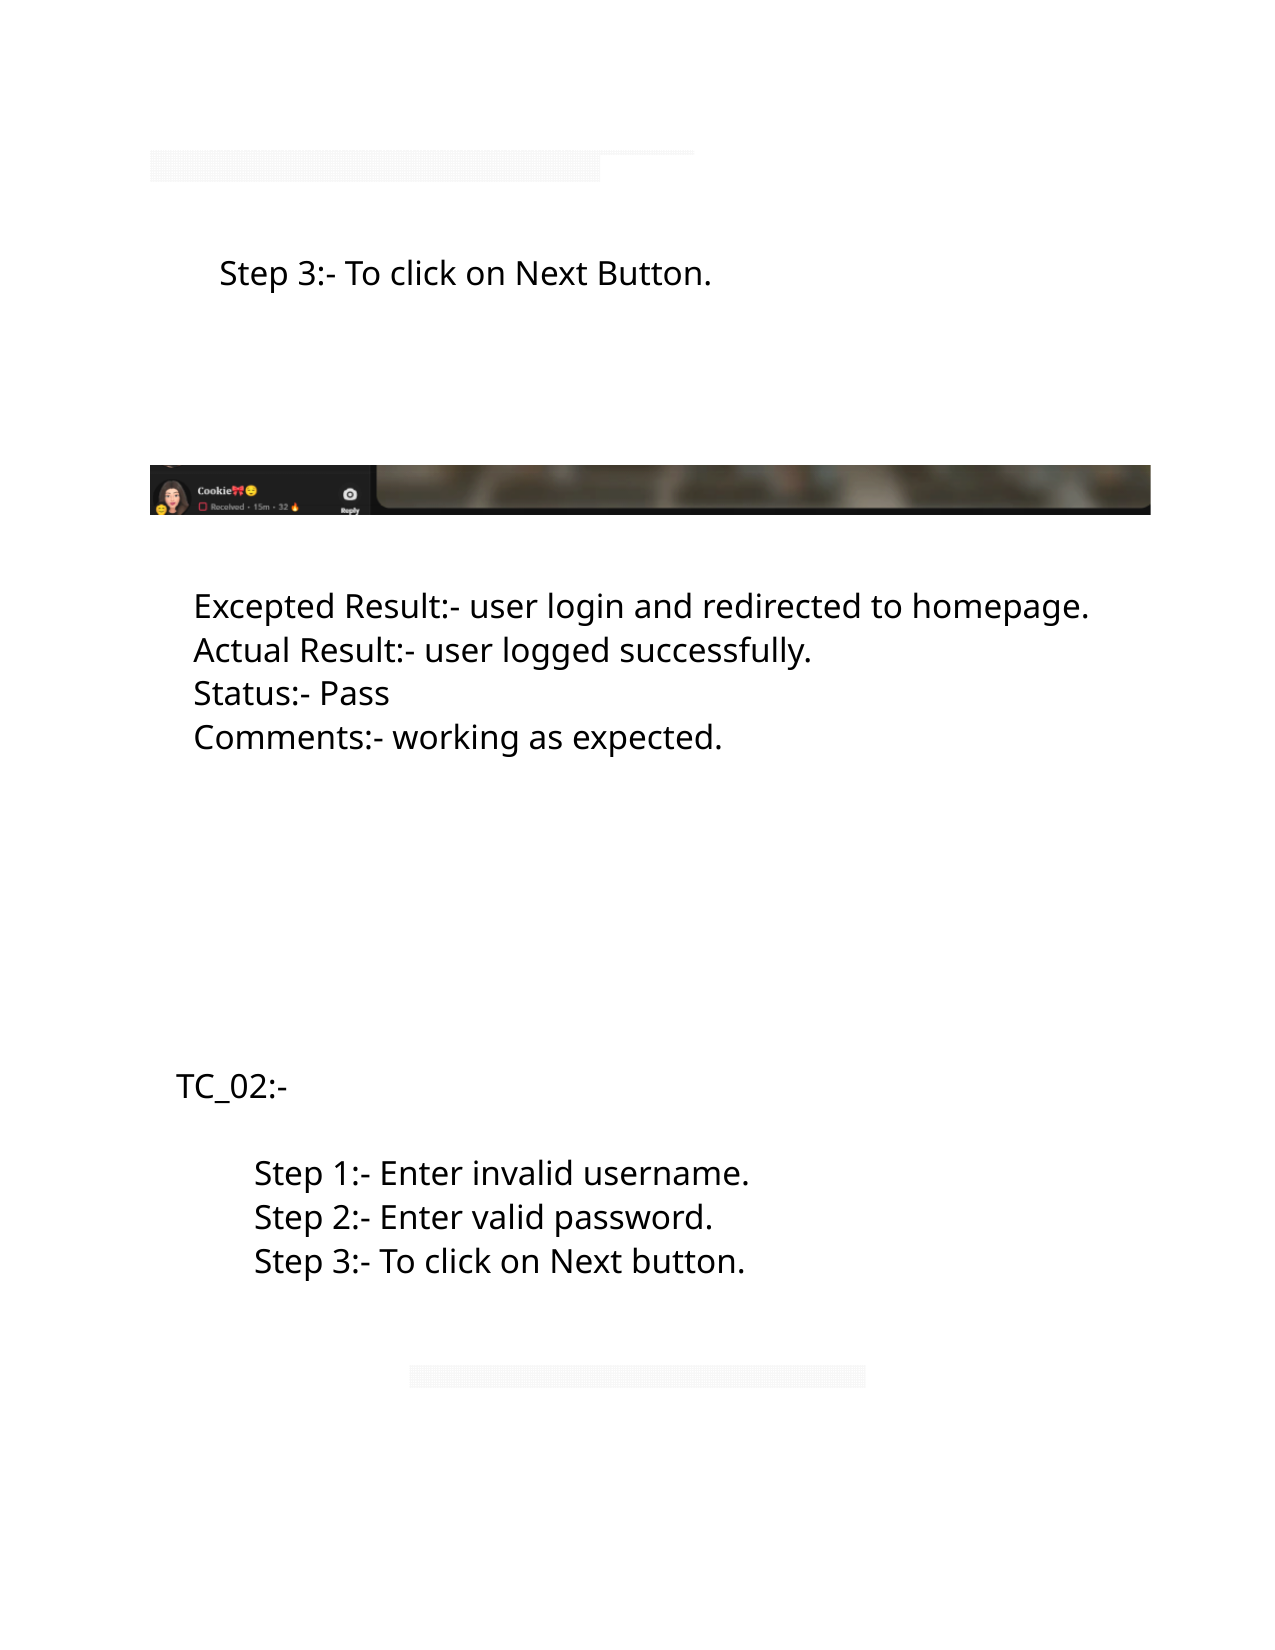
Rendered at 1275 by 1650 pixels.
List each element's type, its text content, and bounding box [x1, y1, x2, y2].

text Comments:- working as expected. [150, 728, 1125, 755]
text Step 1:- Enter invalid username. [150, 1164, 1125, 1191]
text Step 2:- Enter valid password. [150, 1208, 1125, 1235]
text Actual Result:- user logged successfully. [150, 640, 1125, 667]
text Excepted Result:- user login and redirected to homepage. [150, 597, 1125, 624]
text Status:- Pass [150, 684, 1125, 711]
text TC_02:- [150, 1077, 1125, 1104]
text Step 3:- To click on Next Button. [150, 264, 1125, 291]
text Step 3:- To click on Next button. [150, 1251, 1125, 1278]
